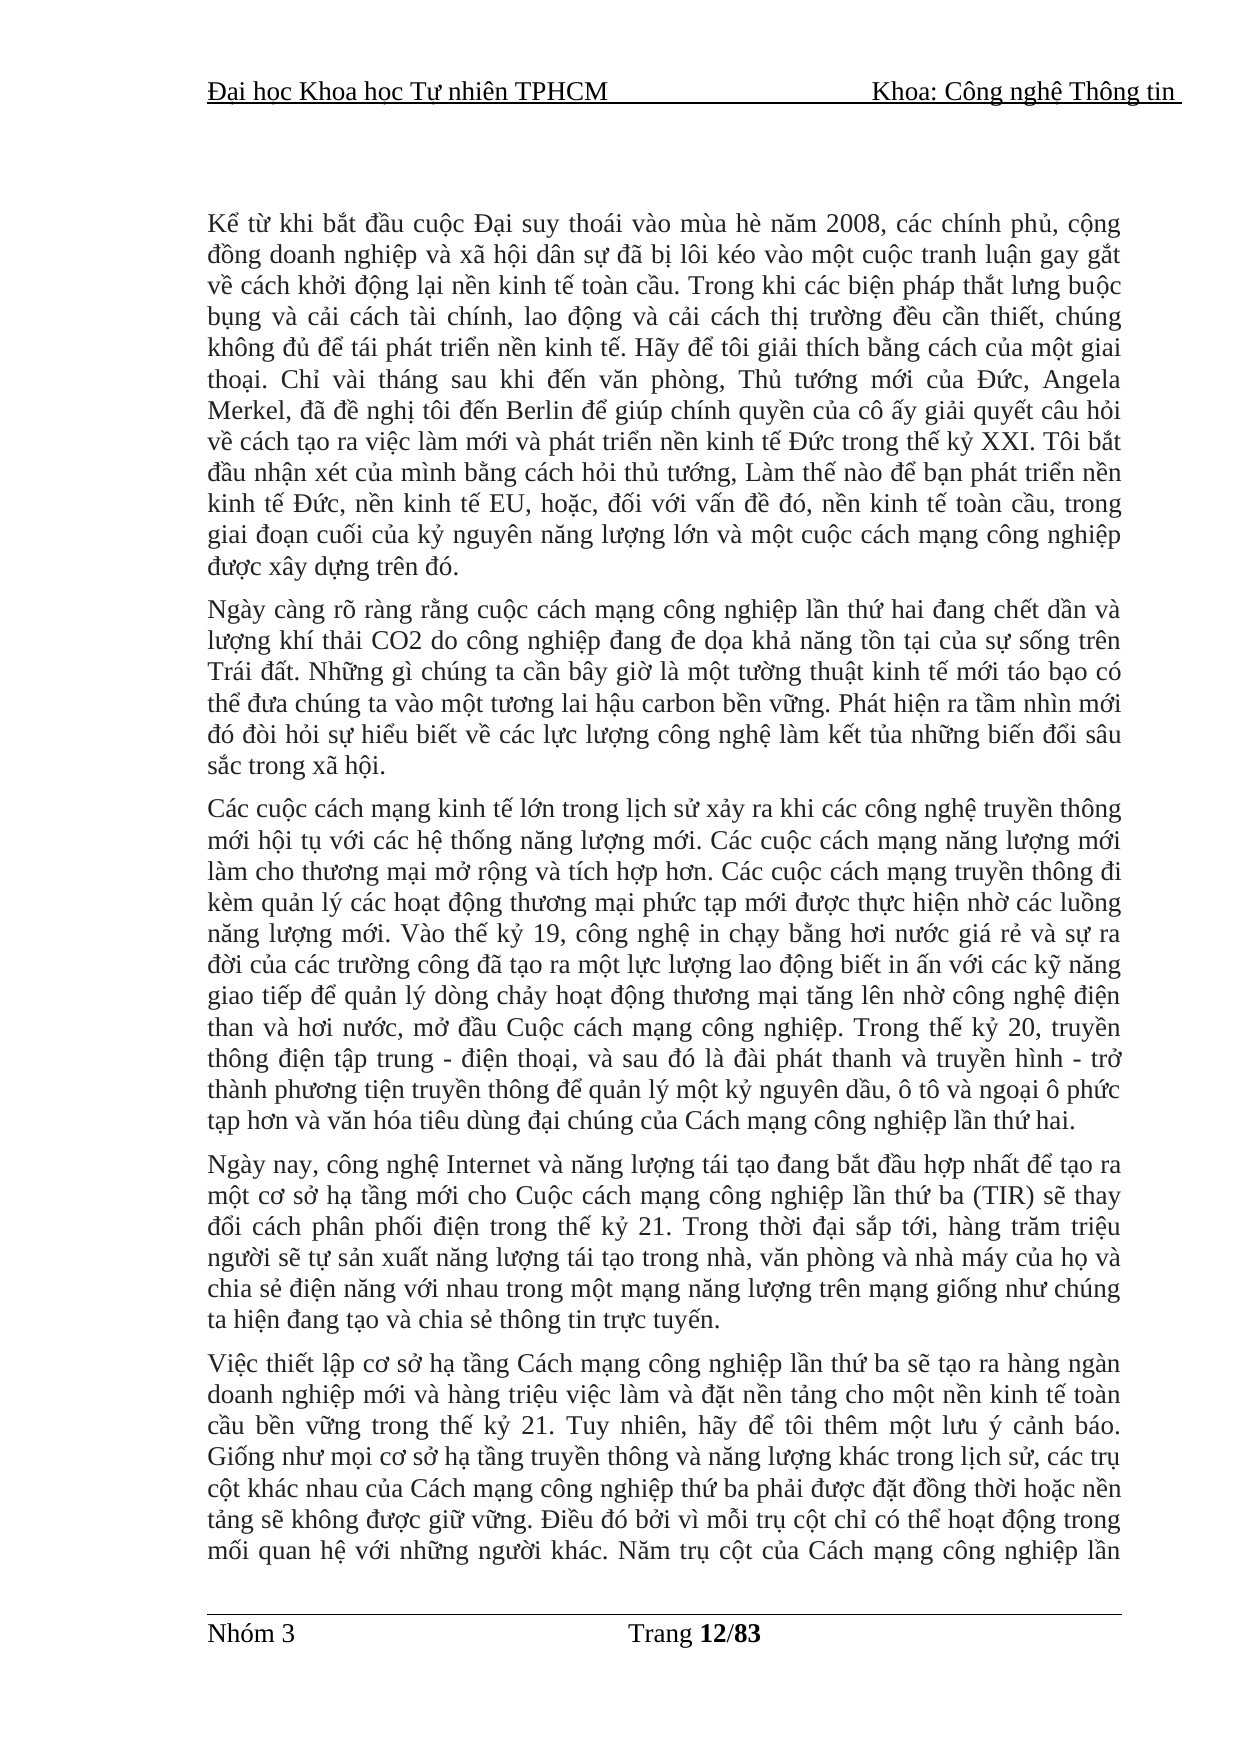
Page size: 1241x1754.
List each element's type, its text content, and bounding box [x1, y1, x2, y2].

text Ngày nay, công nghệ Internet và năng lượng tái tạo đang bắt đầu hợp nhất để tạo ra một cơ sở hạ tầng mới cho Cuộc cách mạng công nghiệp lần thứ ba (TIR) sẽ thay đổi cách phân phối điện trong thế kỷ 21. Trong thời đại sắp tới, hàng trăm triệu người sẽ tự sản xuất năng lượng tái tạo trong nhà, văn phòng và nhà máy của họ và chia sẻ điện năng với nhau trong một mạng năng lượng trên mạng giống như chúng ta hiện đang tạo và chia sẻ thông tin trực tuyến. [207, 1148, 1122, 1334]
text Kể từ khi bắt đầu cuộc Đại suy thoái vào mùa hè năm 2008, các chính phủ, cộng đồng doanh nghiệp và xã hội dân sự đã bị lôi kéo vào một cuộc tranh luận gay gắt về cách khởi động lại nền kinh tế toàn cầu. Trong khi các biện pháp thắt lưng buộc bụng và cải cách tài chính, lao động và cải cách thị trường đều cần thiết, chúng không đủ để tái phát triển nền kinh tế. Hãy để tôi giải thích bằng cách của một giai thoại. Chỉ vài tháng sau khi đến văn phòng, Thủ tướng mới của Đức, Angela Merkel, đã đề nghị tôi đến Berlin để giúp chính quyền của cô ấy giải quyết câu hỏi về cách tạo ra việc làm mới và phát triển nền kinh tế Đức trong thế kỷ XXI. Tôi bắt đầu nhận xét của mình bằng cách hỏi thủ tướng, Làm thế nào để bạn phát triển nền kinh tế Đức, nền kinh tế EU, hoặc, đối với vấn đề đó, nền kinh tế toàn cầu, trong giai đoạn cuối của kỷ nguyên năng lượng lớn và một cuộc cách mạng công nghiệp được xây dựng trên đó. [207, 207, 1122, 581]
text Các cuộc cách mạng kinh tế lớn trong lịch sử xảy ra khi các công nghệ truyền thông mới hội tụ với các hệ thống năng lượng mới. Các cuộc cách mạng năng lượng mới làm cho thương mại mở rộng và tích hợp hơn. Các cuộc cách mạng truyền thông đi kèm quản lý các hoạt động thương mại phức tạp mới được thực hiện nhờ các luồng năng lượng mới. Vào thế kỷ 19, công nghệ in chạy bằng hơi nước giá rẻ và sự ra đời của các trường công đã tạo ra một lực lượng lao động biết in ấn với các kỹ năng giao tiếp để quản lý dòng chảy hoạt động thương mại tăng lên nhờ công nghệ điện than và hơi nước, mở đầu Cuộc cách mạng công nghiệp. Trong thế kỷ 20, truyền thông điện tập trung - điện thoại, và sau đó là đài phát thanh và truyền hình - trở thành phương tiện truyền thông để quản lý một kỷ nguyên dầu, ô tô và ngoại ô phức tạp hơn và văn hóa tiêu dùng đại chúng của Cách mạng công nghiệp lần thứ hai. [207, 793, 1122, 1135]
text Ngày càng rõ ràng rằng cuộc cách mạng công nghiệp lần thứ hai đang chết dần và lượng khí thải CO2 do công nghiệp đang đe dọa khả năng tồn tại của sự sống trên Trái đất. Những gì chúng ta cần bây giờ là một tường thuật kinh tế mới táo bạo có thể đưa chúng ta vào một tương lai hậu carbon bền vững. Phát hiện ra tầm nhìn mới đó đòi hỏi sự hiểu biết về các lực lượng công nghệ làm kết tủa những biến đổi sâu sắc trong xã hội. [207, 593, 1122, 780]
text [207, 1347, 1122, 1565]
